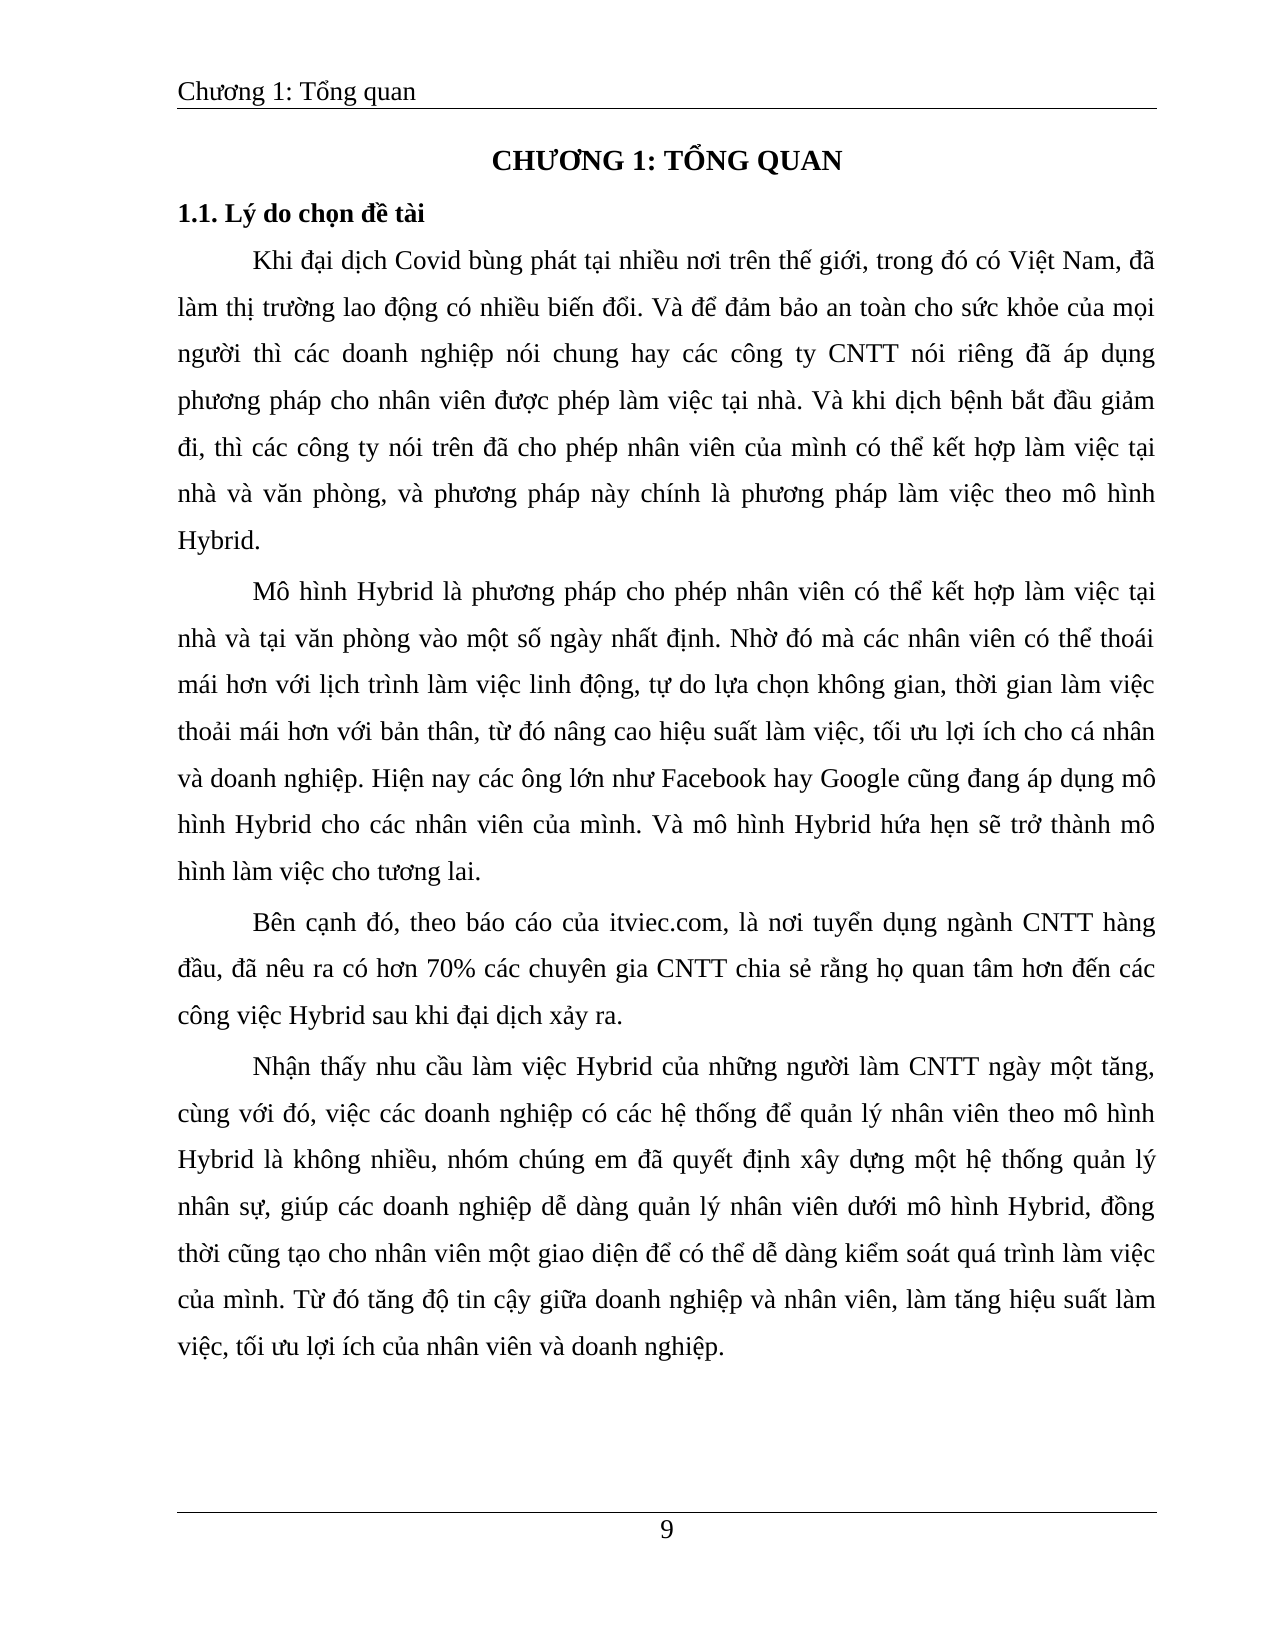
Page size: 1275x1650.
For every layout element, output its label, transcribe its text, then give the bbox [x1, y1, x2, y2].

text Nhận thấy nhu cầu làm việc Hybrid của những người làm CNTT ngày một tăng, cùng với đó, việc các doanh nghiệp có các hệ thống để quản lý nhân viên theo mô hình Hybrid là không nhiều, nhóm chúng em đã quyết định xây dựng một hệ thống quản lý nhân sự, giúp các doanh nghiệp dễ dàng quản lý nhân viên dưới mô hình Hybrid, đồng thời cũng tạo cho nhân viên một giao diện để có thể dễ dàng kiểm soát quá trình làm việc của mình. Từ đó tăng độ tin cậy giữa doanh nghiệp và nhân viên, làm tăng hiệu suất làm việc, tối ưu lợi ích của nhân viên và doanh nghiệp. [177, 1050, 1157, 1361]
subtitle CHƯƠNG 1: TỔNG QUAN [177, 143, 1157, 177]
text Khi đại dịch Covid bùng phát tại nhiều nơi trên thế giới, trong đó có Việt Nam, đã làm thị trường lao động có nhiều biến đổi. Và để đảm bảo an toàn cho sức khỏe của mọi người thì các doanh nghiệp nói chung hay các công ty CNTT nói riêng đã áp dụng phương pháp cho nhân viên được phép làm việc tại nhà. Và khi dịch bệnh bắt đầu giảm đi, thì các công ty nói trên đã cho phép nhân viên của mình có thể kết hợp làm việc tại nhà và văn phòng, và phương pháp này chính là phương pháp làm việc theo mô hình Hybrid. [177, 244, 1157, 555]
subtitle 1.1. Lý do chọn đề tài [177, 198, 1157, 229]
text Bên cạnh đó, theo báo cáo của itviec.com, là nơi tuyển dụng ngành CNTT hàng đầu, đã nêu ra có hơn 70% các chuyên gia CNTT chia sẻ rằng họ quan tâm hơn đến các công việc Hybrid sau khi đại dịch xảy ra. [177, 906, 1157, 1030]
text Mô hình Hybrid là phương pháp cho phép nhân viên có thể kết hợp làm việc tại nhà và tại văn phòng vào một số ngày nhất định. Nhờ đó mà các nhân viên có thể thoái mái hơn với lịch trình làm việc linh động, tự do lựa chọn không gian, thời gian làm việc thoải mái hơn với bản thân, từ đó nâng cao hiệu suất làm việc, tối ưu lợi ích cho cá nhân và doanh nghiệp. Hiện nay các ông lớn như Facebook hay Google cũng đang áp dụng mô hình Hybrid cho các nhân viên của mình. Và mô hình Hybrid hứa hẹn sẽ trở thành mô hình làm việc cho tương lai. [177, 575, 1157, 886]
